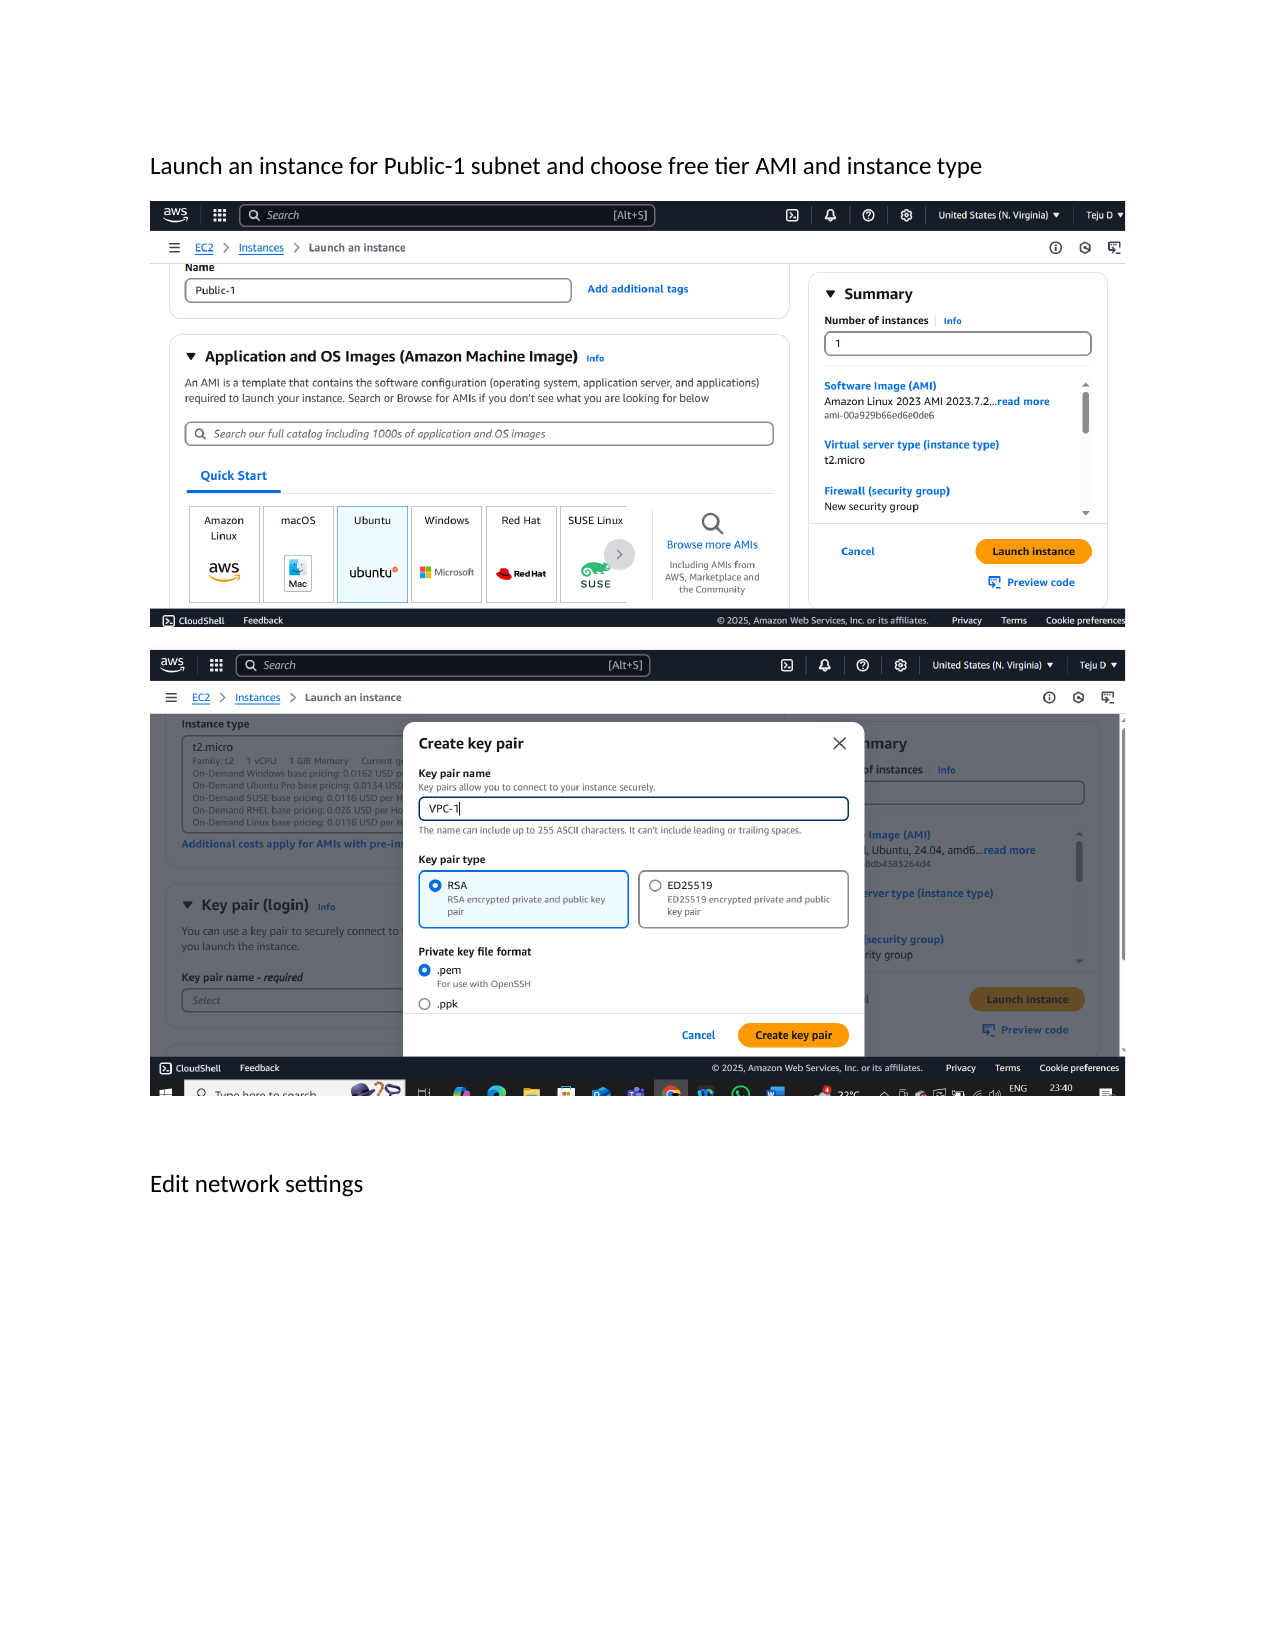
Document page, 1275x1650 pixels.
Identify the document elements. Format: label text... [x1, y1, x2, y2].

text Edit network settings [150, 1169, 1125, 1199]
text Launch an instance for Public-1 subnet and choose free tier AMI and instance type [150, 150, 1125, 181]
picture [150, 647, 1125, 1096]
picture [150, 201, 1125, 627]
